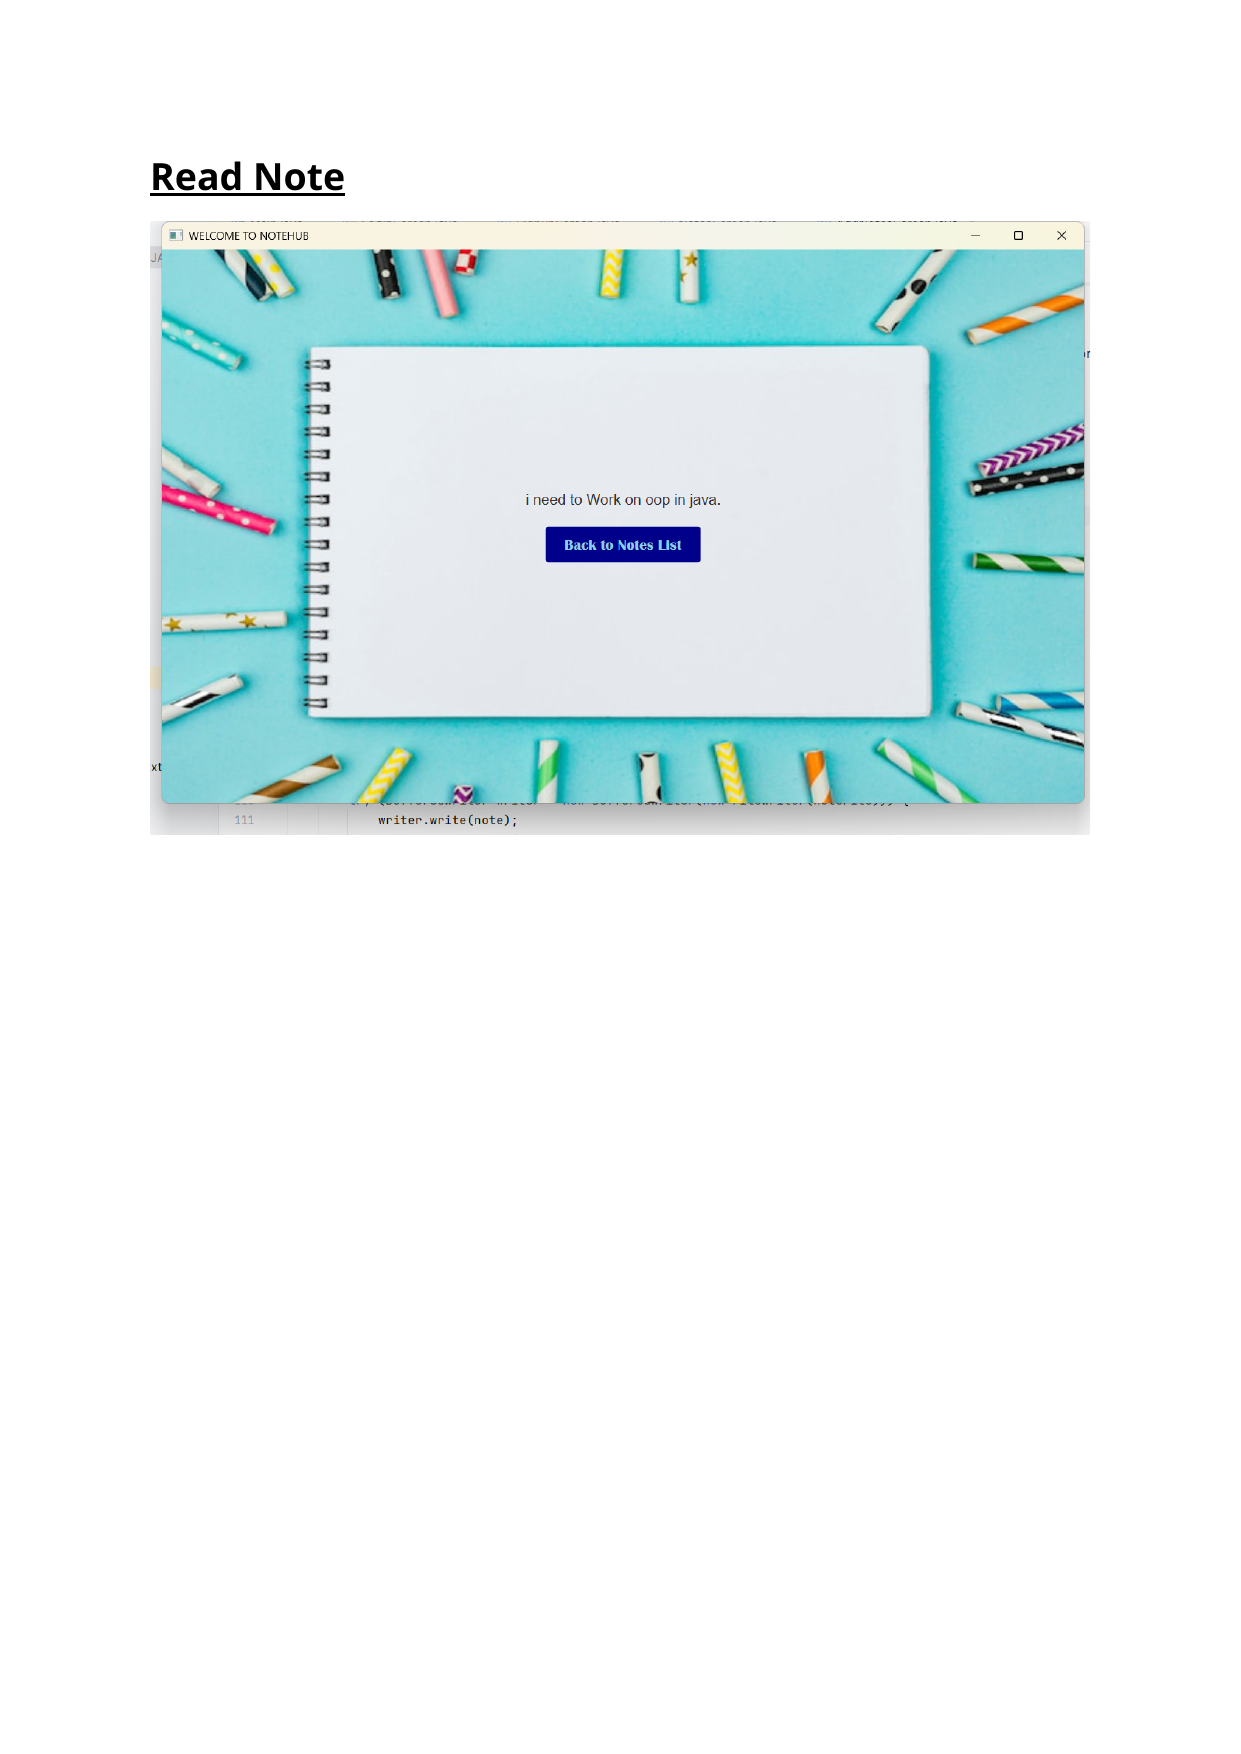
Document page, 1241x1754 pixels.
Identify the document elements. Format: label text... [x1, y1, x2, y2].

text Read Note [150, 150, 1090, 201]
picture [150, 221, 1091, 835]
